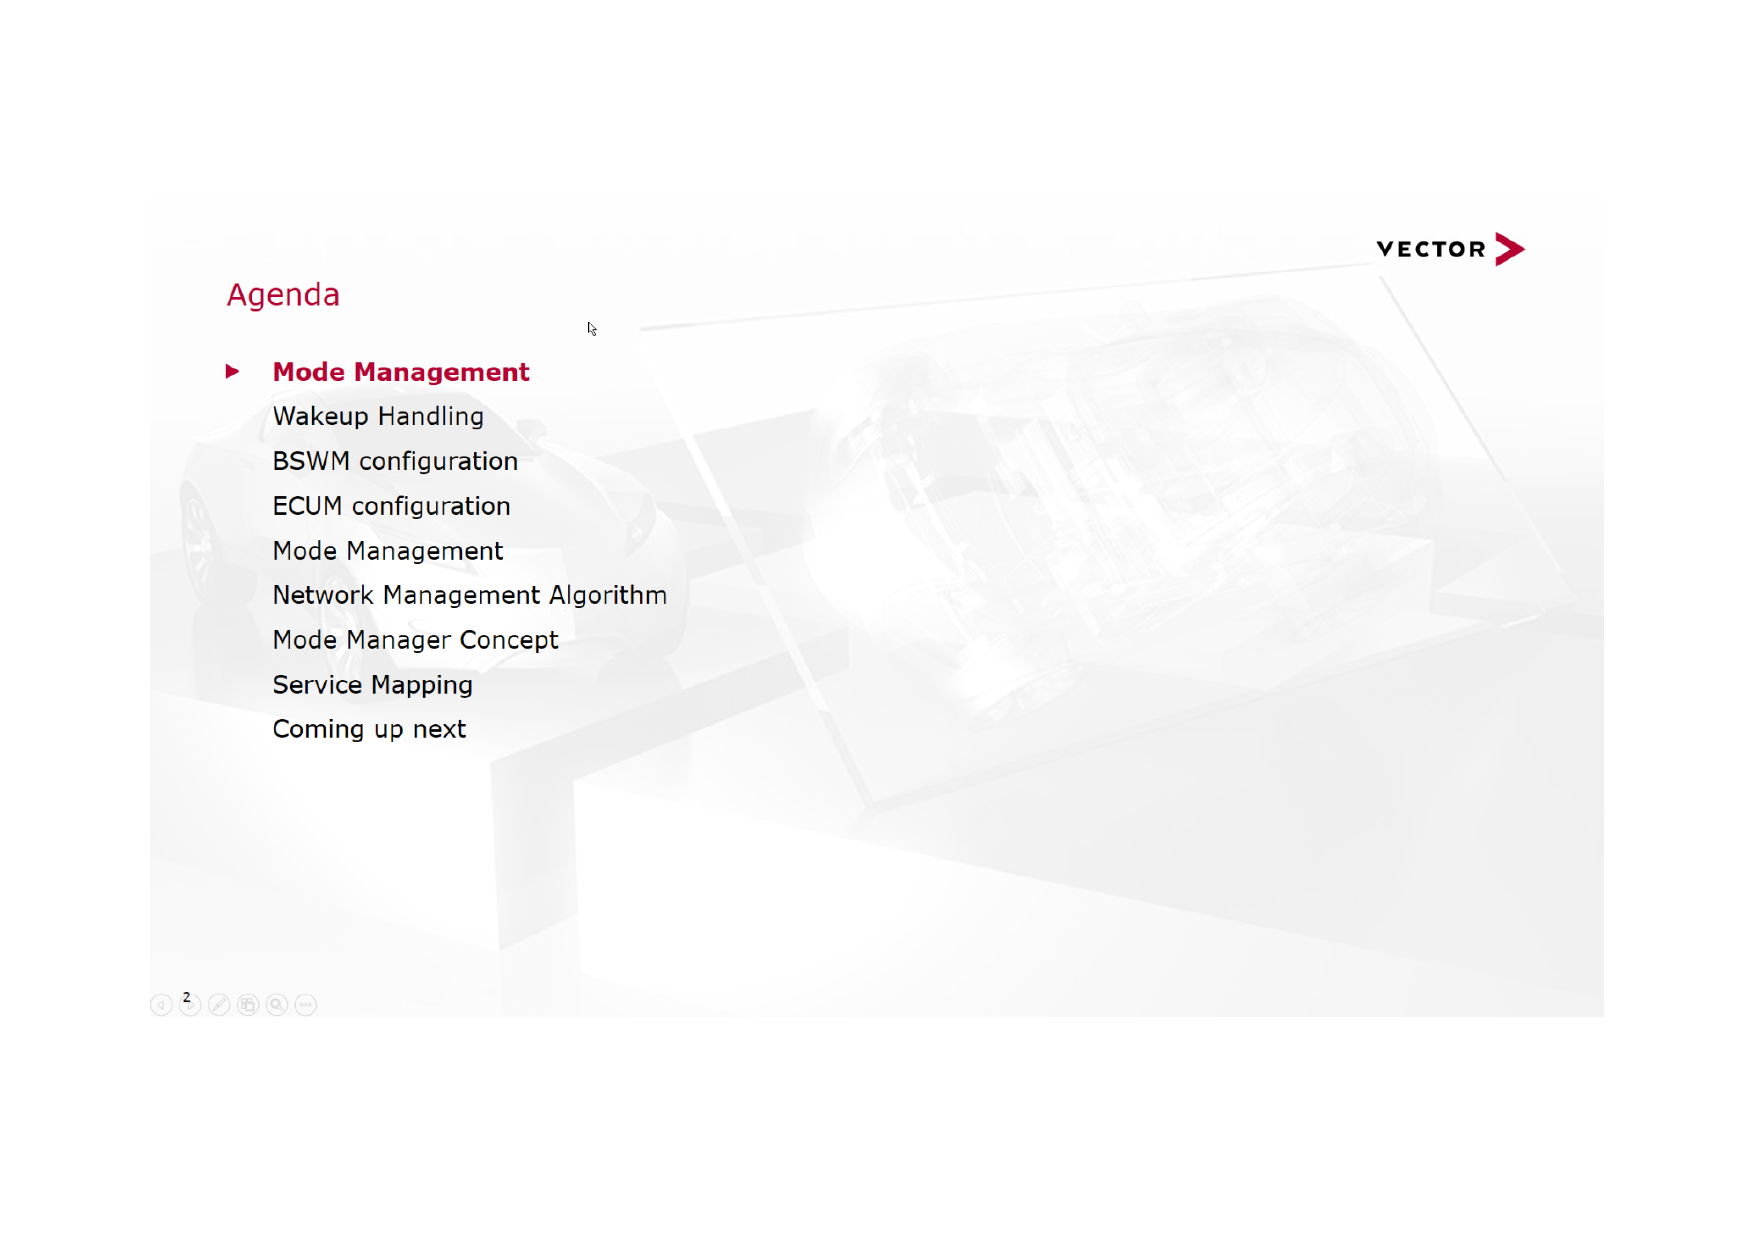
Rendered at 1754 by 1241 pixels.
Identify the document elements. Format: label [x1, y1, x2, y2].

picture [150, 197, 1604, 1017]
